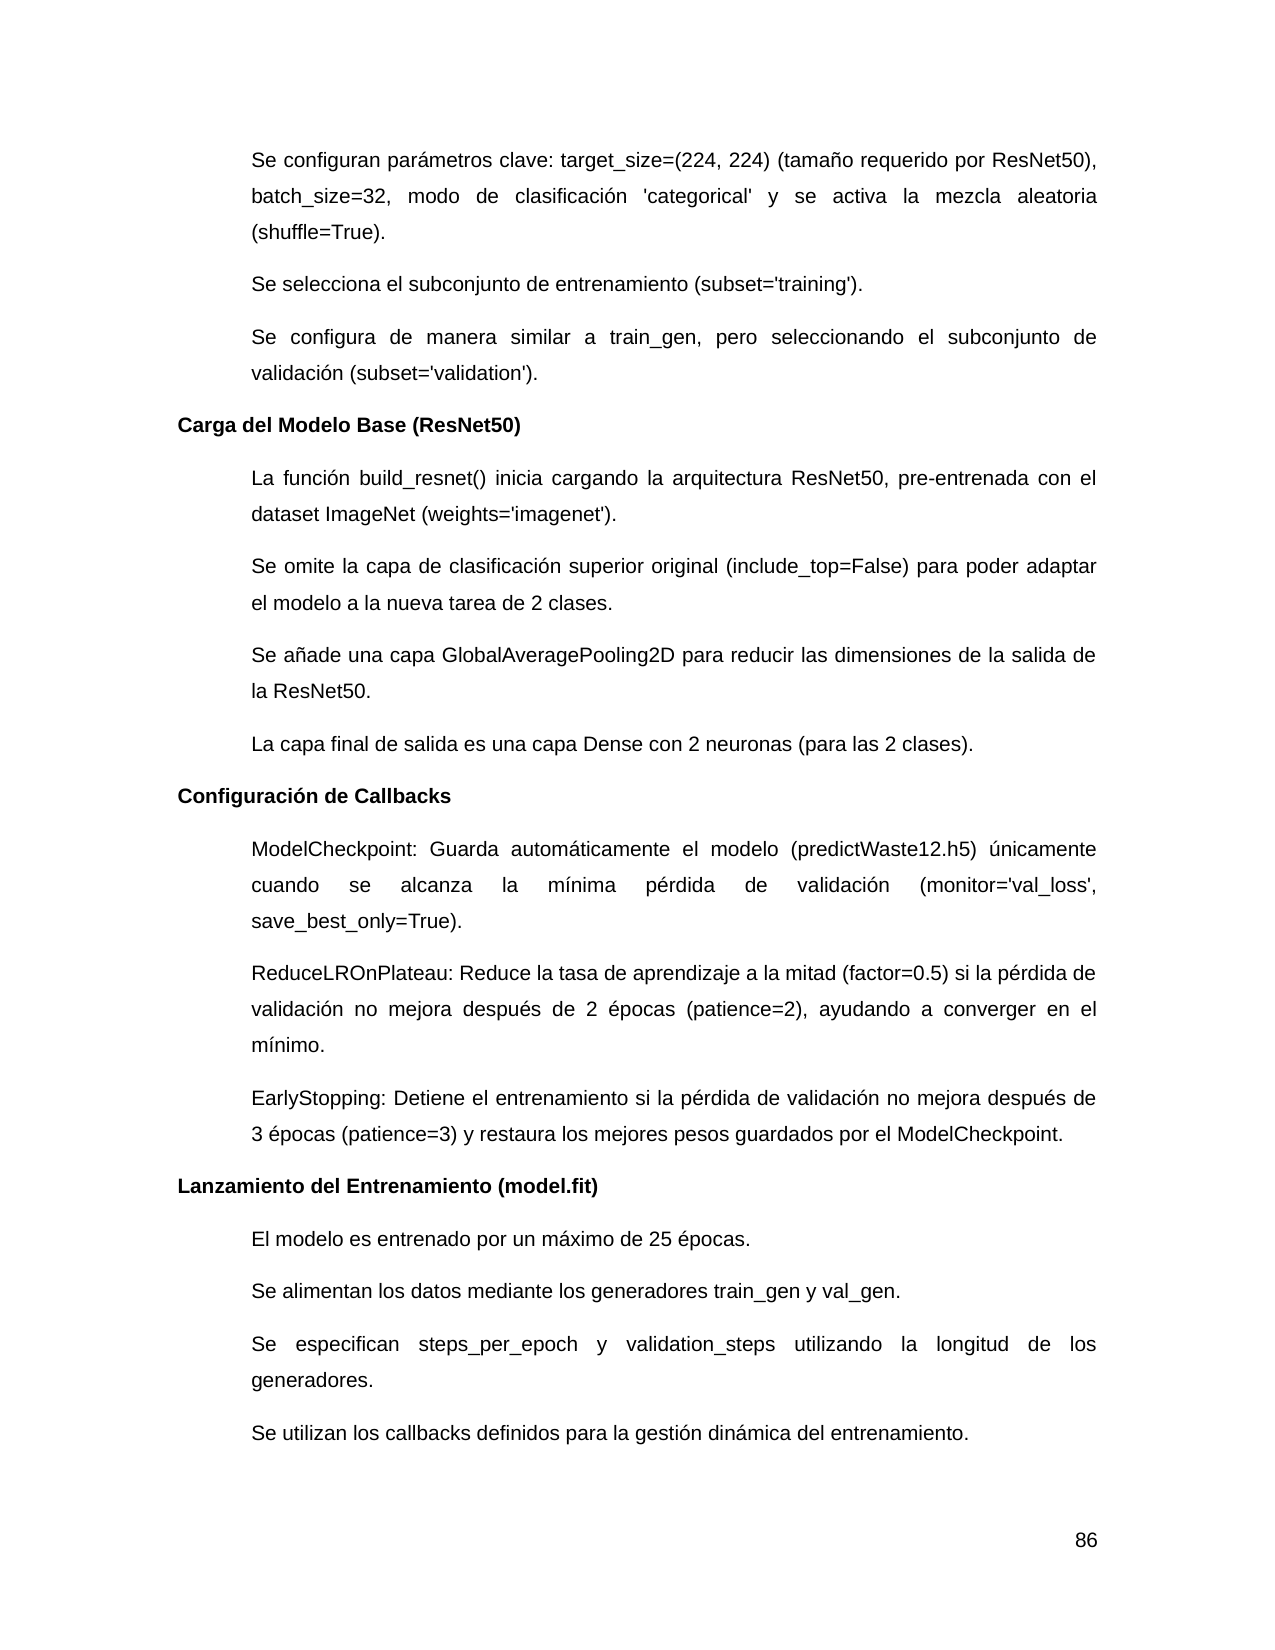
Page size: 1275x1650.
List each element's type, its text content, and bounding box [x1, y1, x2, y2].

text Se utilizan los callbacks definidos para la gestión dinámica del entrenamiento. [251, 1421, 1098, 1444]
text EarlyStopping: Detiene el entrenamiento si la pérdida de validación no mejora después de 3 épocas (patience=3) y restaura los mejores pesos guardados por el ModelCheckpoint. [251, 1086, 1098, 1146]
text La función build_resnet() inicia cargando la arquitectura ResNet50, pre-entrenada con el dataset ImageNet (weights='imagenet'). [251, 466, 1098, 526]
text Se añade una capa GlobalAveragePooling2D para reducir las dimensiones de la salida de la ResNet50. [251, 643, 1098, 703]
text ModelCheckpoint: Guarda automáticamente el modelo (predictWaste12.h5) únicamente cuando se alcanza la mínima pérdida de validación (monitor='val_loss', save_best_only=True). [251, 837, 1098, 932]
text La capa final de salida es una capa Dense con 2 neuronas (para las 2 clases). [251, 731, 1098, 755]
text Se especifican steps_per_epoch y validation_steps utilizando la longitud de los generadores. [251, 1332, 1098, 1392]
text Se selecciona el subconjunto de entrenamiento (subset='training'). [251, 272, 1098, 296]
text Lanzamiento del Entrenamiento (model.fit) [177, 1174, 1098, 1198]
text Se configuran parámetros clave: target_size=(224, 224) (tamaño requerido por ResNet50), batch_size=32, modo de clasificación 'categorical' y se activa la mezcla aleatoria (shuffle=True). [251, 148, 1098, 243]
text Se omite la capa de clasificación superior original (include_top=False) para poder adaptar el modelo a la nueva tarea de 2 clases. [251, 554, 1098, 614]
text Se alimentan los datos mediante los generadores train_gen y val_gen. [251, 1279, 1098, 1303]
text Se configura de manera similar a train_gen, pero seleccionando el subconjunto de validación (subset='validation'). [251, 325, 1098, 384]
text Carga del Modelo Base (ResNet50) [177, 413, 1098, 437]
text El modelo es entrenado por un máximo de 25 épocas. [251, 1227, 1098, 1251]
text ReduceLROnPlateau: Reduce la tasa de aprendizaje a la mitad (factor=0.5) si la pérdida de validación no mejora después de 2 épocas (patience=2), ayudando a converger en el mínimo. [251, 961, 1098, 1057]
text Configuración de Callbacks [177, 784, 1098, 808]
